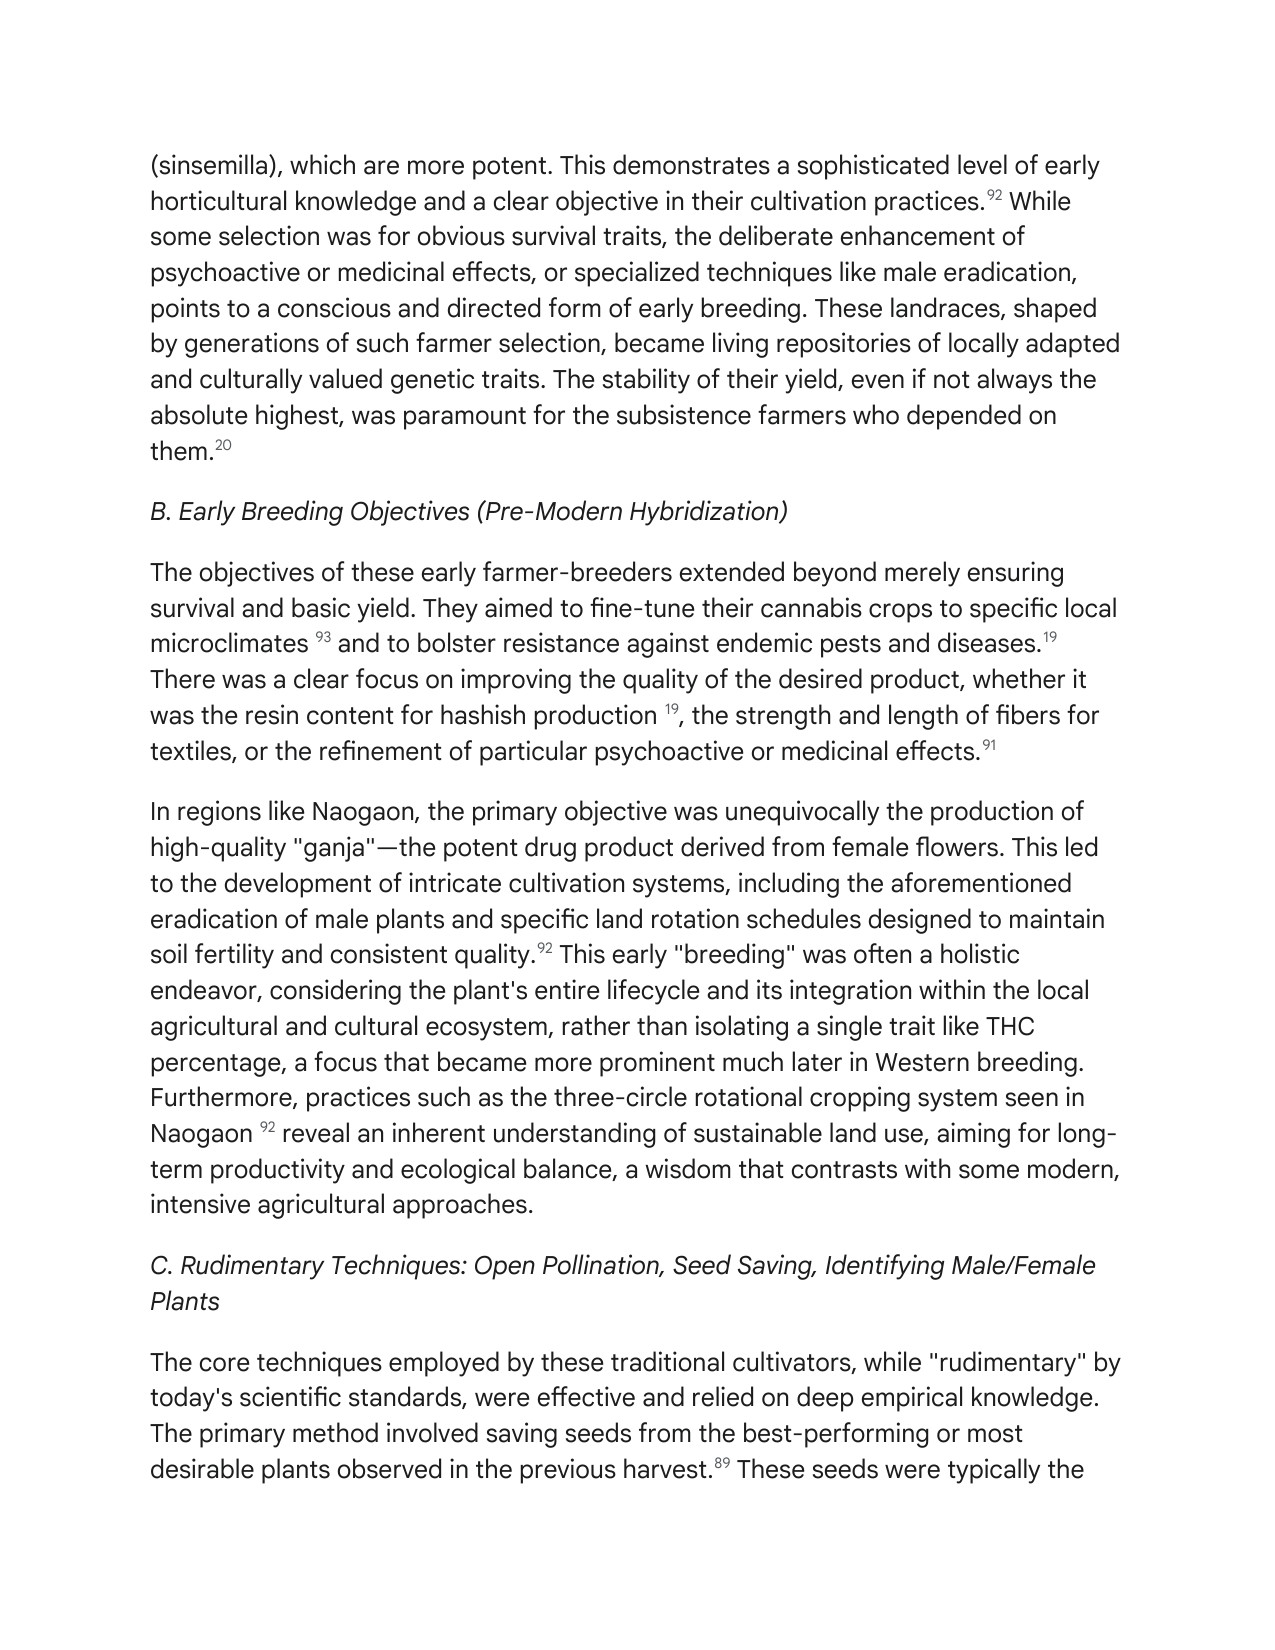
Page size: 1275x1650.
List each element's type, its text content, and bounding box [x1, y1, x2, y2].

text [150, 1347, 1125, 1485]
text C. Rudimentary Techniques: Open Pollination, Seed Saving, Identifying Male/Female Plants [150, 1250, 1125, 1317]
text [150, 150, 1125, 467]
text B. Early Breeding Objectives (Pre-Modern Hybridization) [150, 497, 1125, 528]
text The objectives of these early farmer-breeders extended beyond merely ensuring survival and basic yield. They aimed to fine-tune their cannabis crops to specific local microclimates 93 and to bolster resistance against endemic pests and diseases.19 There was a clear focus on improving the quality of the desired product, whether it was the resin content for hashish production 19, the strength and length of fibers for textiles, or the refinement of particular psychoactive or medicinal effects.91 [150, 557, 1125, 767]
text In regions like Naogaon, the primary objective was unequivocally the production of high-quality "ganja"—the potent drug product derived from female flowers. This led to the development of intricate cultivation systems, including the aforementioned eradication of male plants and specific land rotation schedules designed to maintain soil fertility and consistent quality.92 This early "breeding" was often a holistic endeavor, considering the plant's entire lifecycle and its integration within the local agricultural and cultural ecosystem, rather than isolating a single trait like THC percentage, a focus that became more prominent much later in Western breeding. Furthermore, practices such as the three-circle rotational cropping system seen in Naogaon 92 reveal an inherent understanding of sustainable land use, aiming for long-term productivity and ecological balance, a wisdom that contrasts with some modern, intensive agricultural approaches. [150, 797, 1125, 1221]
